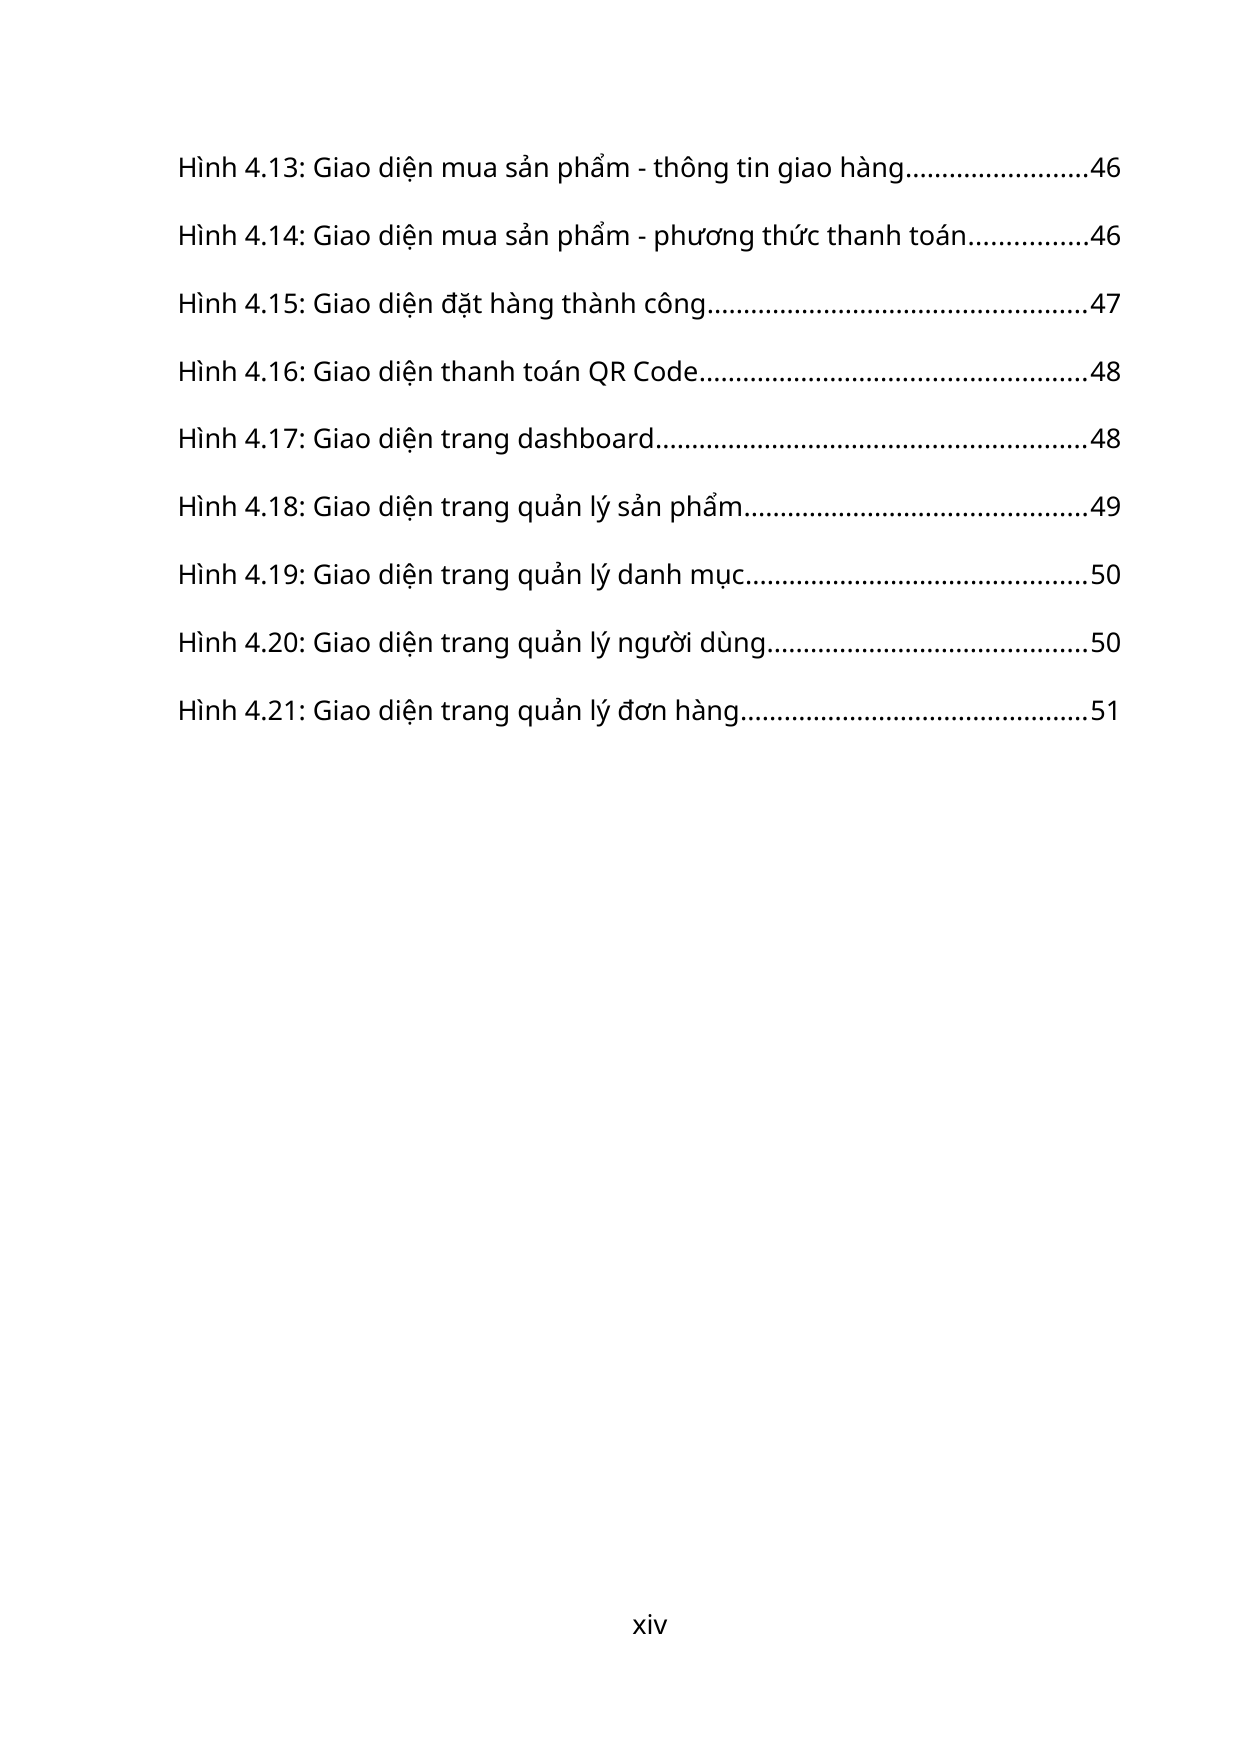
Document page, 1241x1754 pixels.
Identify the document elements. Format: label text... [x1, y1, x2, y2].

text Hình 4.13: Giao diện mua sản phẩm - thông tin giao hàng 46 [177, 149, 1122, 186]
text Hình 4.14: Giao diện mua sản phẩm - phương thức thanh toán 46 [177, 217, 1122, 253]
text Hình 4.20: Giao diện trang quản lý người dùng 50 [177, 623, 1122, 660]
text Hình 4.21: Giao diện trang quản lý đơn hàng 51 [177, 691, 1122, 728]
text Hình 4.16: Giao diện thanh toán QR Code 48 [177, 352, 1122, 389]
text Hình 4.15: Giao diện đặt hàng thành công 47 [177, 284, 1122, 321]
text Hình 4.17: Giao diện trang dashboard 48 [177, 420, 1122, 457]
text Hình 4.18: Giao diện trang quản lý sản phẩm 49 [177, 488, 1122, 525]
text Hình 4.19: Giao diện trang quản lý danh mục 50 [177, 556, 1122, 592]
